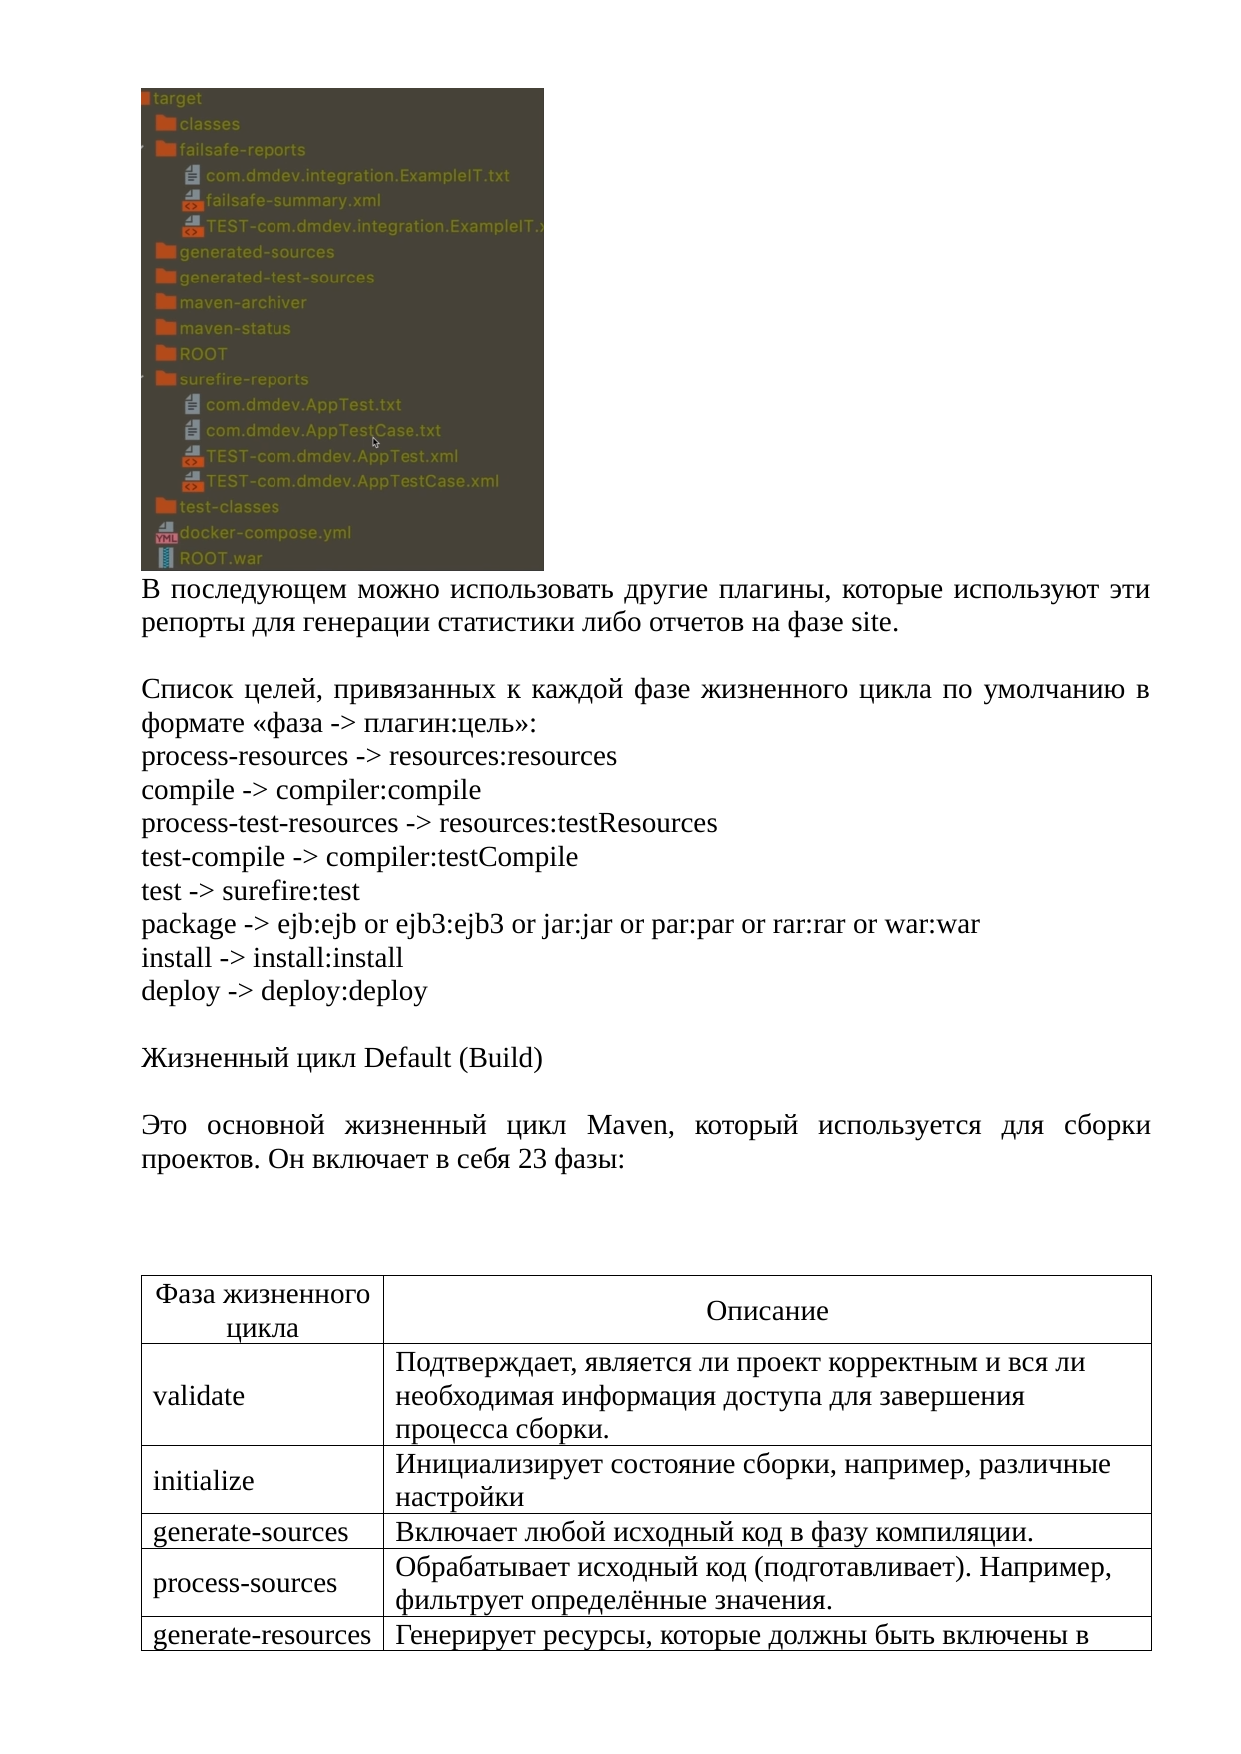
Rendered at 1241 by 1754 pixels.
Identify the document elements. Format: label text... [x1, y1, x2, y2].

table_header Описание [384, 1276, 1151, 1343]
table_cell generate-resources [142, 1617, 383, 1650]
table_cell validate [142, 1344, 383, 1445]
table_header Фаза жизненного цикла [142, 1276, 383, 1343]
text Жизненный цикл Default (Build) [141, 1040, 1152, 1074]
text process-resources -> resources:resources [141, 738, 1152, 772]
text process-test-resources -> resources:testResources [141, 806, 1152, 839]
table_cell initialize [142, 1446, 383, 1513]
text test -> surefire:test [141, 873, 1152, 906]
text Список целей, привязанных к каждой фазе жизненного цикла по умолчанию в формате «фаза -> плагин:цель»: [141, 671, 1152, 738]
table_cell Инициализирует состояние сборки, например, различные настройки [384, 1446, 1151, 1513]
text Это основной жизненный цикл Maven, который используется для сборки проектов. Он включает в себя 23 фазы: [141, 1107, 1152, 1174]
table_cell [384, 1617, 1151, 1650]
table_cell Подтверждает, является ли проект корректным и вся ли необходимая информация доступа для завершения процесса сборки. [384, 1344, 1151, 1445]
table_cell process-sources [142, 1549, 383, 1616]
table_cell generate-sources [142, 1514, 383, 1548]
picture [141, 88, 544, 571]
table_cell Обрабатывает исходный код (подготавливает). Например, фильтрует определённые значения. [384, 1549, 1151, 1616]
text compile -> compiler:compile [141, 772, 1152, 806]
text package -> ejb:ejb or ejb3:ejb3 or jar:jar or par:par or rar:rar or war:war [141, 906, 1152, 940]
text test-compile -> compiler:testCompile [141, 839, 1152, 873]
text deploy -> deploy:deploy [141, 973, 1152, 1007]
table_cell Включает любой исходный код в фазу компиляции. [384, 1514, 1151, 1548]
text В последующем можно использовать другие плагины, которые используют эти репорты для генерации статистики либо отчетов на фазе site. [141, 571, 1152, 638]
text install -> install:install [141, 940, 1152, 973]
